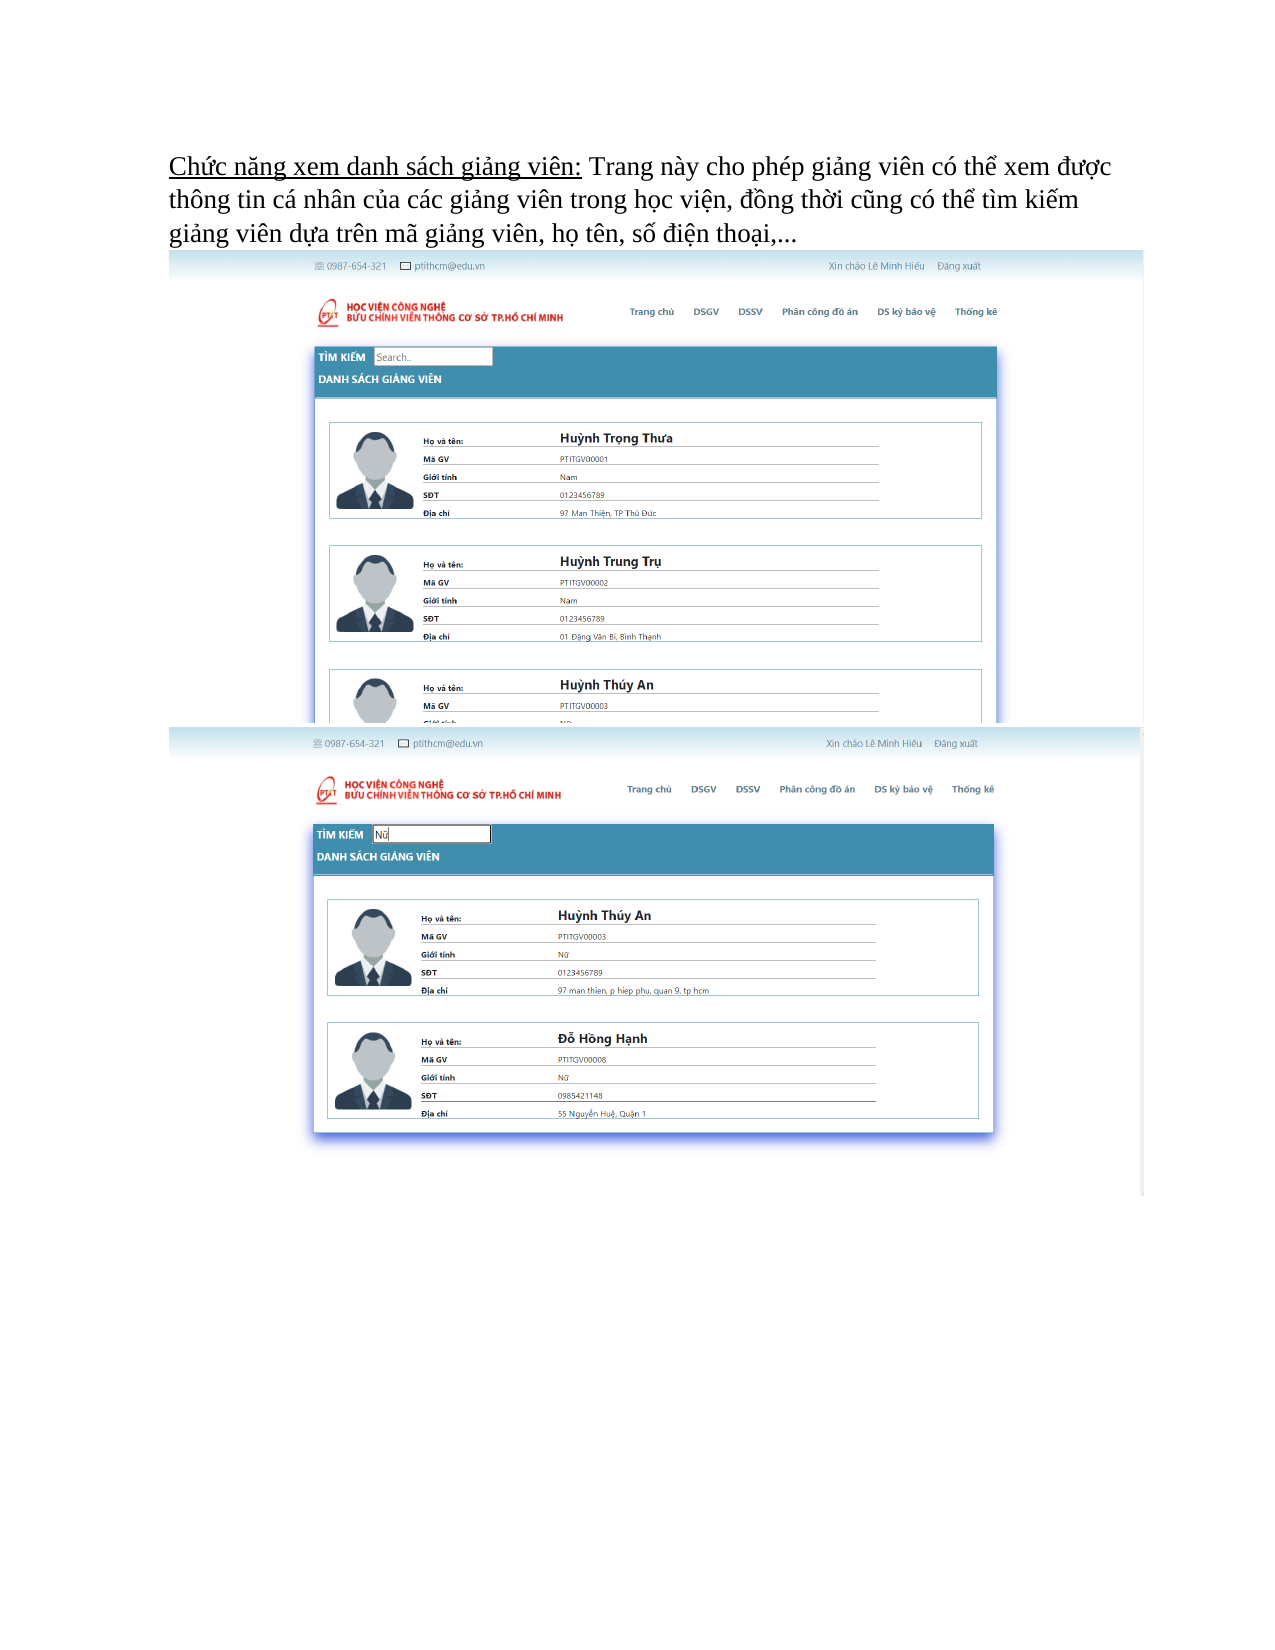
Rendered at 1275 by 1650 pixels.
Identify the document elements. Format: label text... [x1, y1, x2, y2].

picture [168, 724, 1144, 1196]
list Chức năng xem danh sách giảng viên: Trang này cho phép giảng viên có thể xem được thông tin cá nhân của các giảng viên trong học viện, đồng thời cũng có thể tìm kiếm giảng viên dựa trên mã giảng viên, họ tên, số điện thoại,... [169, 150, 1125, 248]
picture [168, 250, 1144, 723]
